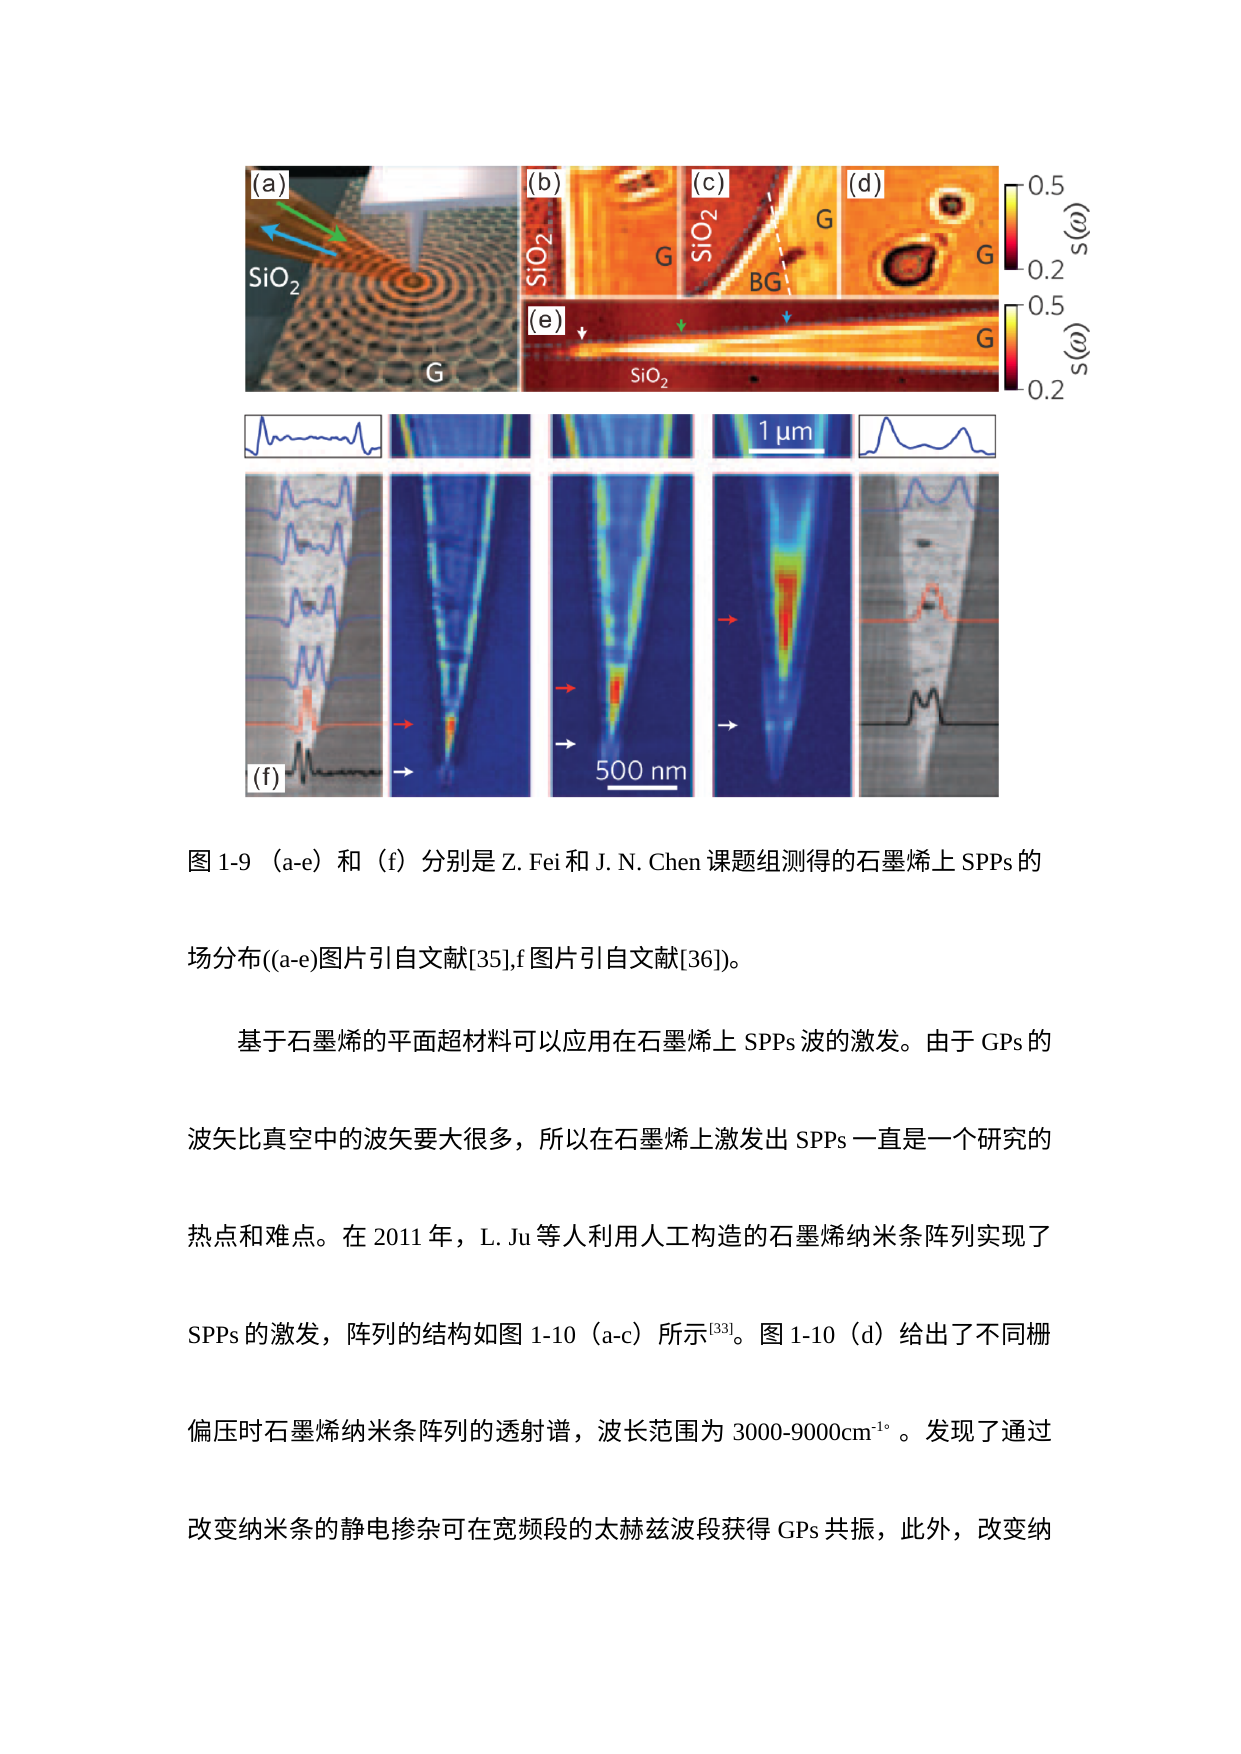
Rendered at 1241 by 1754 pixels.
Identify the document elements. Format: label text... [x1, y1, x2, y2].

text 图1-9 （a-e）和（f）分别是Z. Fei和J. N. Chen课题组测得的石墨烯上SPPs的场分布((a-e)图片引自文献[35],f图片引自文献[36])。 [187, 827, 1053, 989]
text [187, 1007, 1053, 1560]
picture [237, 162, 1095, 801]
